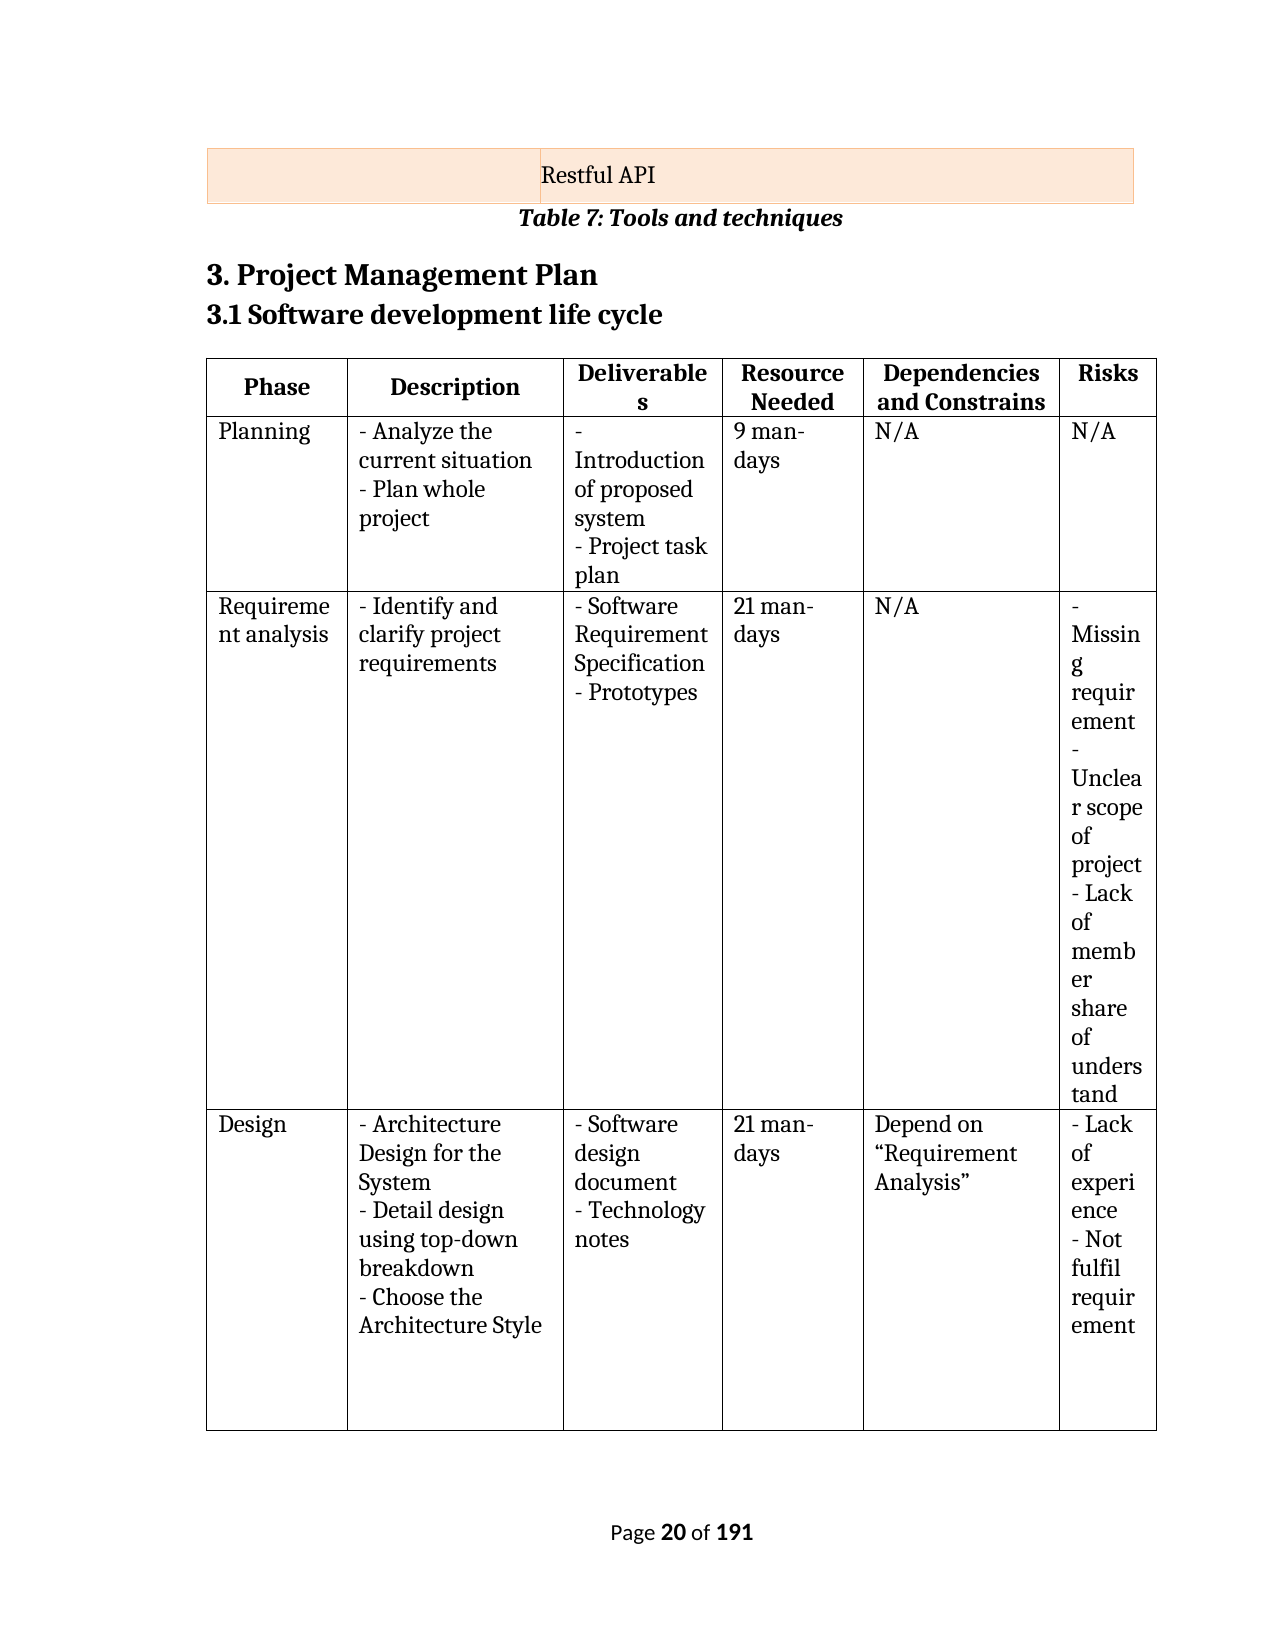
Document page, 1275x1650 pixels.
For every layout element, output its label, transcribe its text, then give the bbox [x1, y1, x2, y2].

table_cell N/A [864, 592, 1059, 1109]
table_header Dependencies and Constrains [864, 359, 1059, 416]
table_header Risks [1060, 359, 1156, 416]
table_cell - Introduction of proposed system - Project task plan [564, 417, 722, 591]
table_cell N/A [864, 417, 1059, 591]
table_cell Design [207, 1110, 347, 1430]
table_cell 21 man-days [723, 592, 863, 1109]
table_cell Depend on “Requirement Analysis” [864, 1110, 1059, 1430]
table_header Description [348, 359, 563, 416]
table_cell - Software Requirement Specification - Prototypes [564, 592, 722, 1109]
table_cell Requirement analysis [207, 592, 347, 1109]
table_cell 9 man-days [723, 417, 863, 591]
table_cell - Lack of experience - Not fulfil requirement [1060, 1110, 1156, 1430]
table_cell Back-end [208, 149, 540, 202]
table_cell Planning [207, 417, 347, 591]
table_cell - Missing requirement - Unclear scope of project - Lack of member share of understand [1060, 592, 1156, 1109]
table_cell - Analyze the current situation - Plan whole project [348, 417, 563, 591]
table_cell - Software design document - Technology notes [564, 1110, 722, 1430]
table_header Resource Needed [723, 359, 863, 416]
text 3. Project Management Plan 3.1 Software development life cycle [207, 257, 1157, 332]
table_cell 21 man-days [723, 1110, 863, 1430]
table_cell N/A [1060, 417, 1156, 591]
table_cell JavaEE Restful API [541, 149, 1133, 202]
table_header Deliverables [564, 359, 722, 416]
table_cell - Architecture Design for the System - Detail design using top-down breakdown - Choose the Architecture Style [348, 1110, 563, 1430]
text Table 7: Tools and techniques [207, 203, 1157, 232]
table_cell - Identify and clarify project requirements [348, 592, 563, 1109]
table_header Phase [207, 359, 347, 416]
